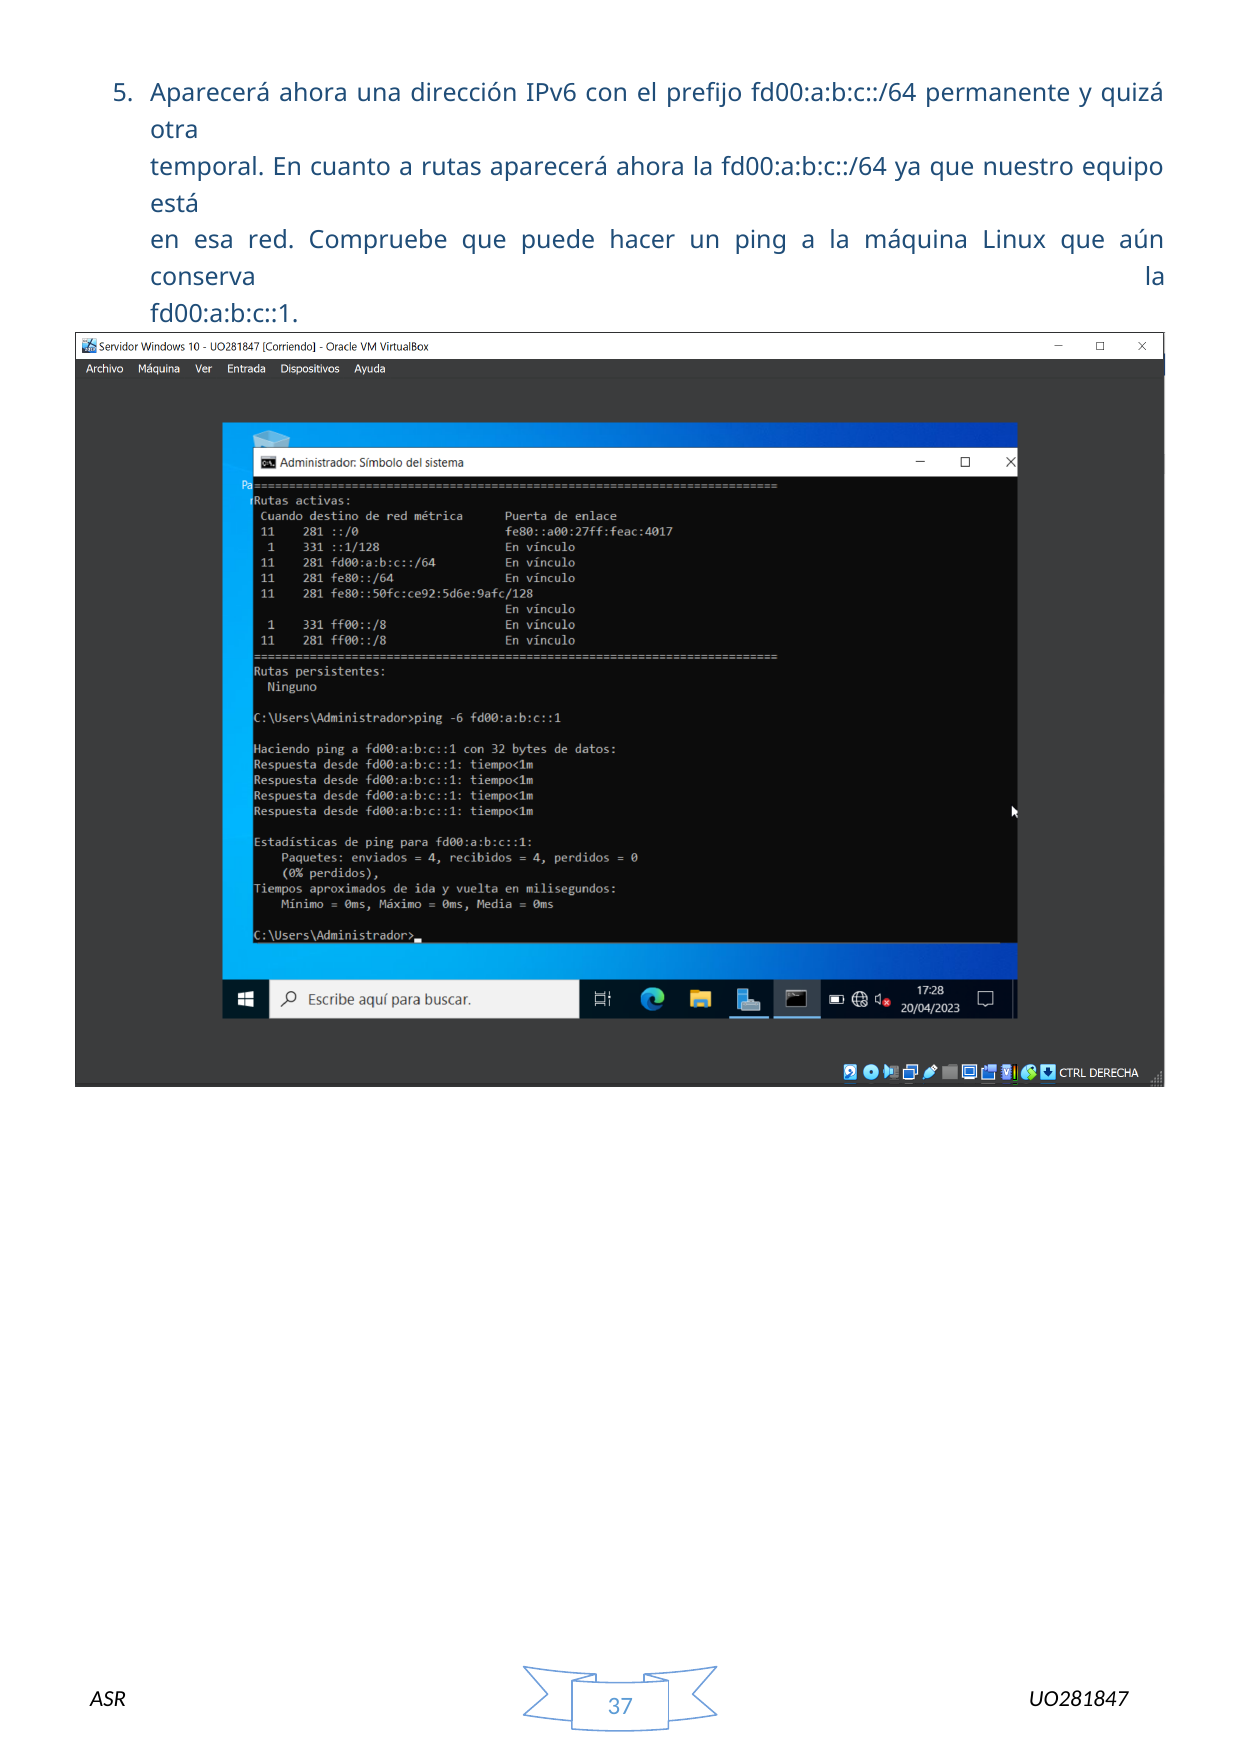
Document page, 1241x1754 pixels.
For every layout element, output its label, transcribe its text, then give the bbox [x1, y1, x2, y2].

picture [75, 332, 1166, 1087]
subtitle Aparecerá ahora una dirección IPv6 con el prefijo fd00:a:b:c::/64 permanente y quizá otra temporal. En cuanto a rutas aparecerá ahora la fd00:a:b:c::/64 ya que nuestro equipo está en esa red. Compruebe que puede hacer un ping a la máquina Linux que aún conserva la fd00:a:b:c::1. [112, 75, 1165, 330]
